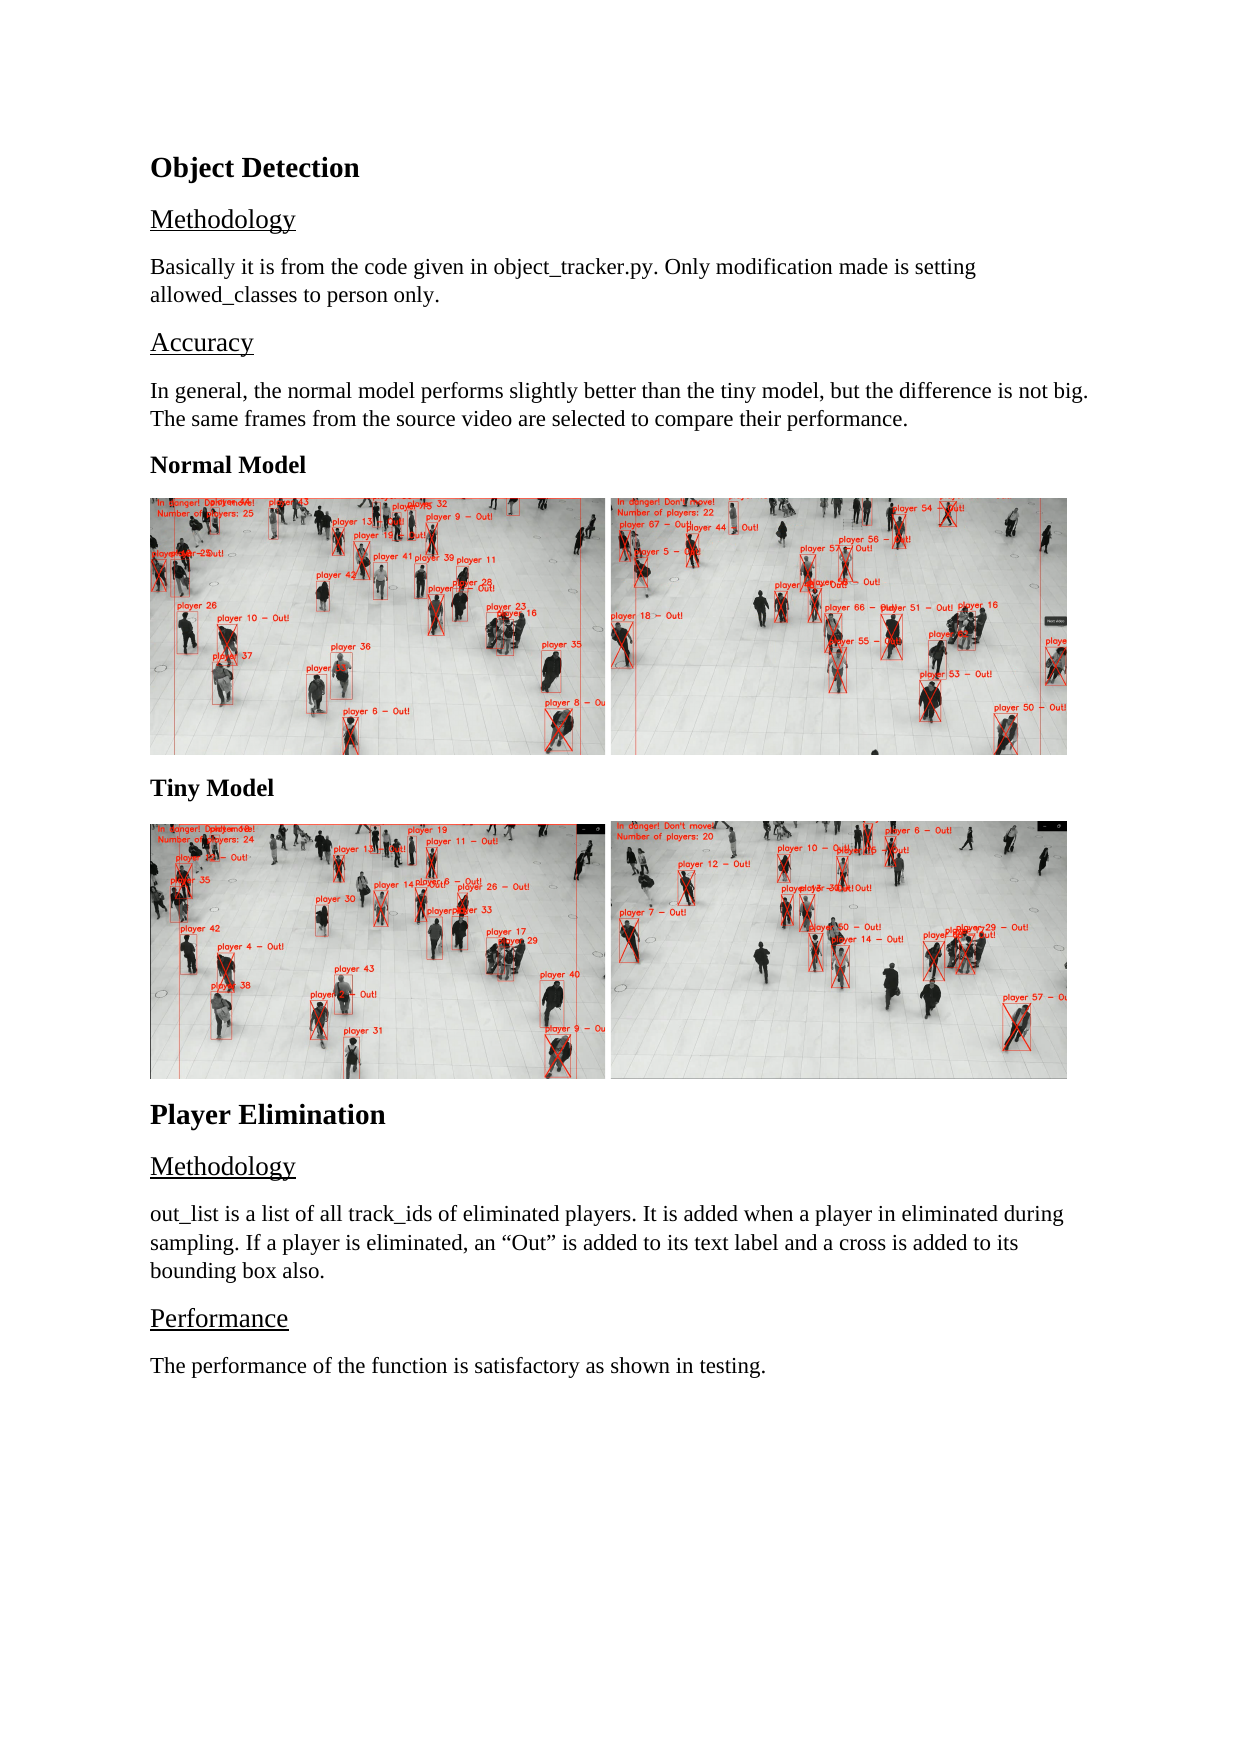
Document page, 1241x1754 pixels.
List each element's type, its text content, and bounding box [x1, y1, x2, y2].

subtitle Normal Model [150, 450, 1090, 479]
subtitle Performance [150, 1302, 1090, 1333]
picture [150, 824, 605, 1079]
subtitle Accuracy [150, 327, 1090, 358]
text Basically it is from the code given in object_tracker.py. Only modification made is setting allowed_classes to person only. [150, 253, 1090, 308]
subtitle Methodology [150, 1150, 1090, 1181]
picture [150, 498, 605, 755]
subtitle Tiny Model [150, 773, 1090, 802]
picture [610, 498, 1067, 755]
subtitle Player Elimination [150, 1097, 1090, 1131]
picture [610, 821, 1067, 1079]
subtitle Object Detection [150, 150, 1090, 183]
subtitle Methodology [150, 203, 1090, 234]
text out_list is a list of all track_ids of eliminated players. It is added when a player in eliminated during sampling. If a player is eliminated, an “Out” is added to its text label and a cross is added to its bounding box also. [150, 1200, 1090, 1283]
text In general, the normal model performs slightly better than the tiny model, but the difference is not big. The same frames from the source video are selected to compare their performance. [150, 377, 1090, 432]
text The performance of the function is satisfactory as shown in testing. [150, 1352, 1090, 1379]
